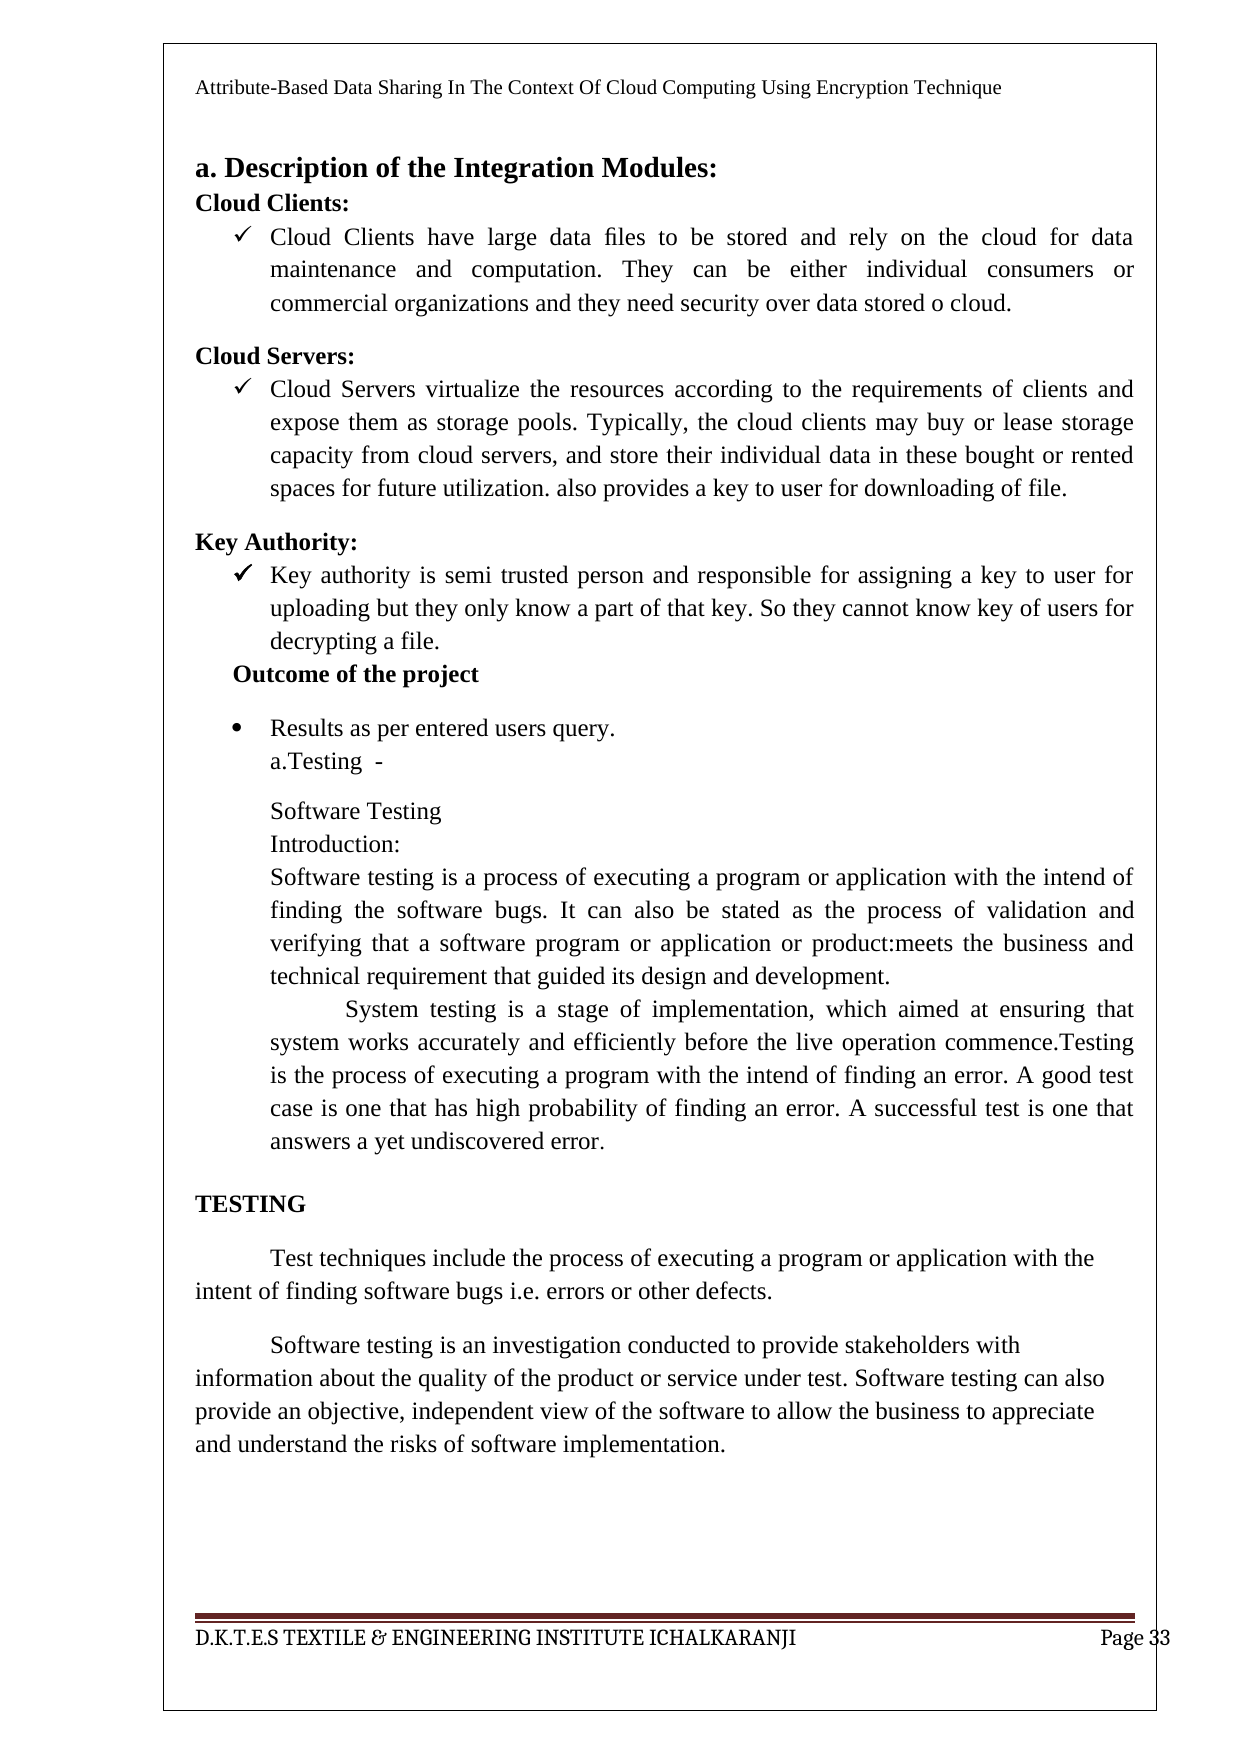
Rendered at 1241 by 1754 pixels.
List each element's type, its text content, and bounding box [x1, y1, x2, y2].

list a.Testing - [270, 746, 1135, 775]
text Cloud Servers: [195, 341, 1135, 370]
text Test techniques include the process of executing a program or application with the intent of finding software bugs i.e. errors or other defects. [195, 1243, 1135, 1305]
text Software testing is a process of executing a program or application with the intend of finding the software bugs. It can also be stated as the process of validation and verifying that a software program or application or product:meets the business and technical requirement that guided its design and development. [270, 862, 1135, 990]
list Results as per entered users query. [232, 713, 1135, 742]
text System testing is a stage of implementation, which aimed at ensuring that system works accurately and efficiently before the live operation commence.Testing is the process of executing a program with the intend of finding an error. A good test case is one that has high probability of finding an error. A successful test is one that answers a yet undiscovered error. [270, 994, 1135, 1155]
text Introduction: [270, 829, 1135, 858]
list Cloud Servers virtualize the resources according to the requirements of clients and expose them as storage pools. Typically, the cloud clients may buy or lease storage capacity from cloud servers, and store their individual data in these bought or rented spaces for future utilization. also provides a key to user for downloading of file. [232, 374, 1135, 502]
text Key Authority: [195, 527, 1135, 556]
text Cloud Clients: [195, 188, 1135, 217]
text Software testing is an investigation conducted to provide stakeholders with information about the quality of the product or service under test. Software testing can also provide an objective, independent view of the software to allow the business to appreciate and understand the risks of software implementation. [195, 1330, 1135, 1458]
text TESTING [195, 1189, 1135, 1218]
text Software Testing [270, 796, 1135, 825]
list Key authority is semi trusted person and responsible for assigning a key to user for uploading but they only know a part of that key. So they cannot know key of users for decrypting a file. [232, 560, 1135, 655]
text Outcome of the project [232, 659, 1135, 688]
list Cloud Clients have large data ﬁles to be stored and rely on the cloud for data maintenance and computation. They can be either individual consumers or commercial organizations and they need security over data stored o cloud. [232, 222, 1135, 316]
text a. Description of the Integration Modules: [195, 150, 1135, 183]
